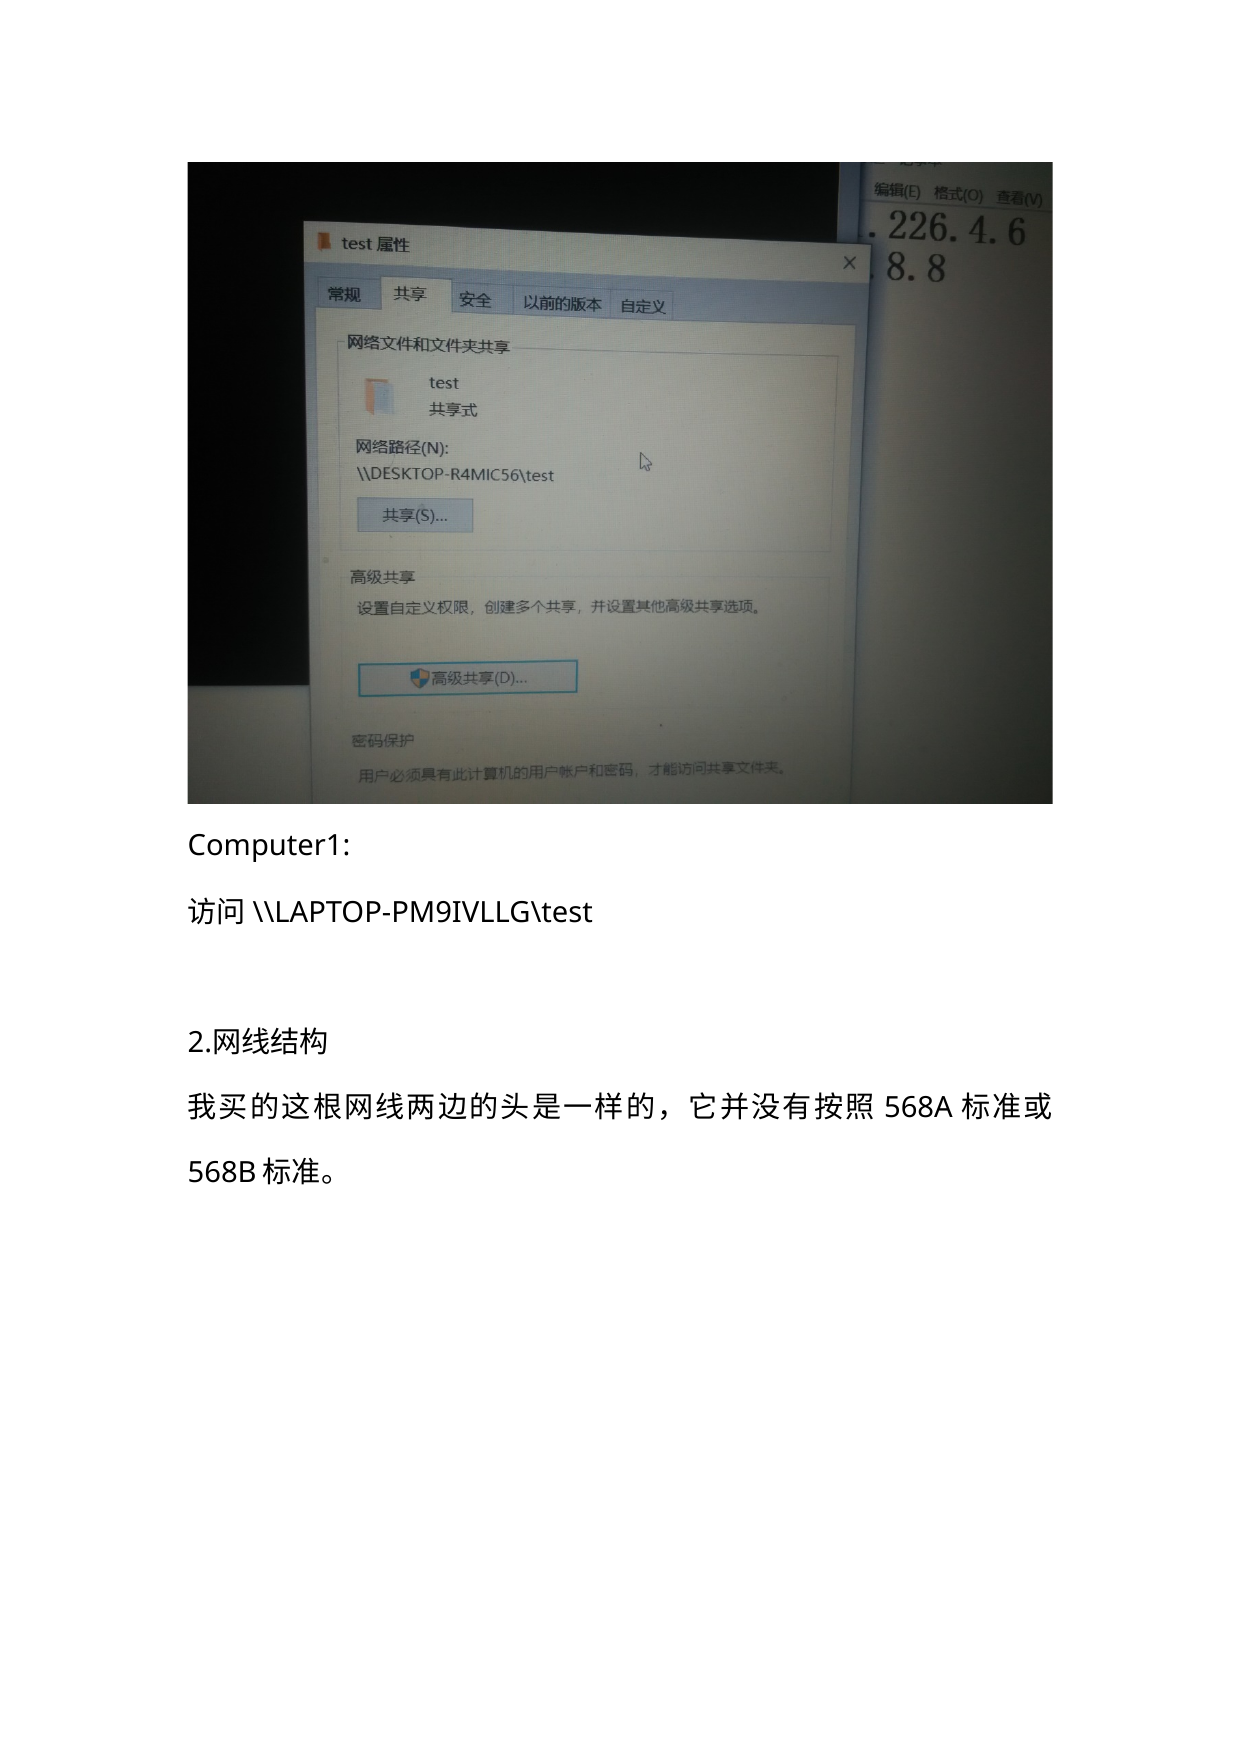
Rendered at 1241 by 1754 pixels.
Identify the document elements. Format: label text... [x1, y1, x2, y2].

text Computer1: [187, 812, 1053, 877]
text 我买的这根网线两边的头是一样的，它并没有按照568A标准或568B标准。 [187, 1072, 1053, 1202]
text 访问 \\LAPTOP-PM9IVLLG\test [187, 877, 1053, 942]
text 2.网线结构 [187, 1007, 1053, 1072]
picture [187, 162, 1053, 804]
